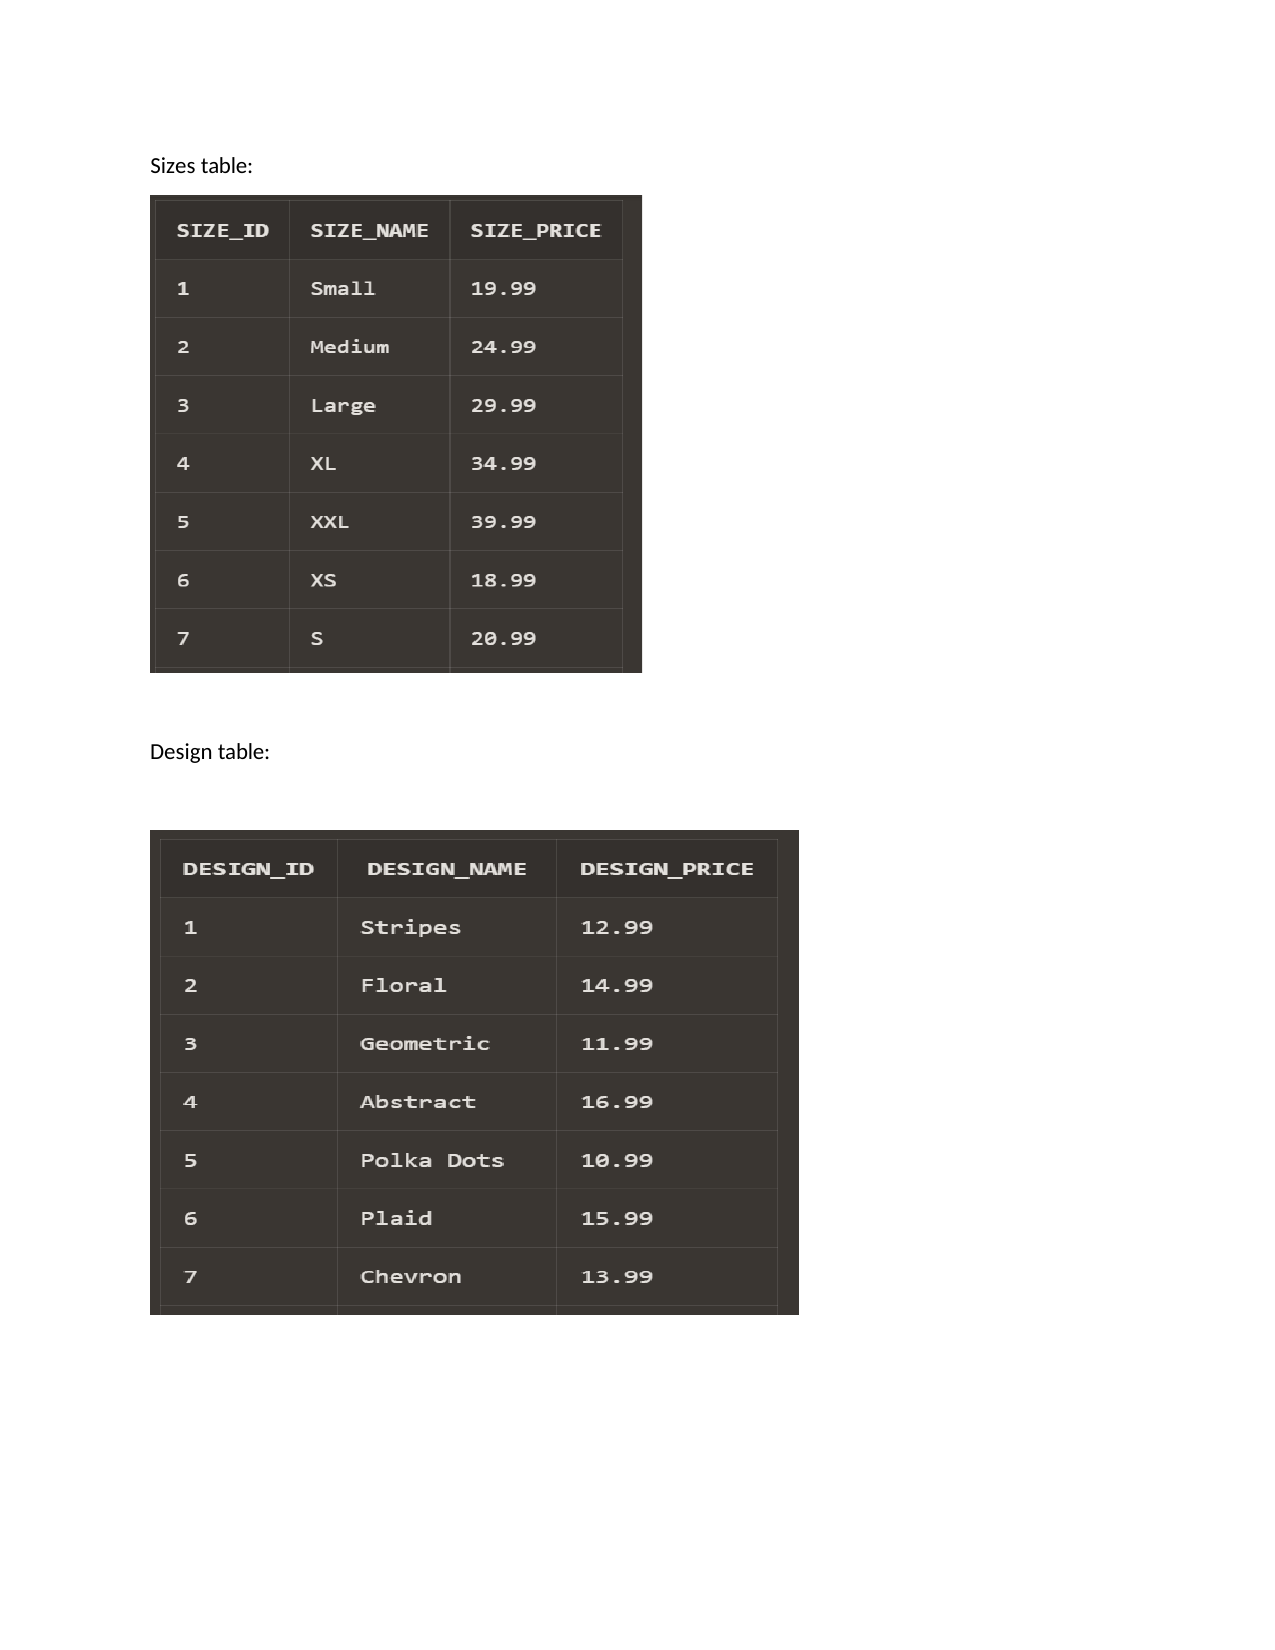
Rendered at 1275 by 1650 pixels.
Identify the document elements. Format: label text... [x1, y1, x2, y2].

text Design table: [150, 737, 1135, 765]
picture [150, 830, 799, 1315]
picture [150, 195, 643, 673]
